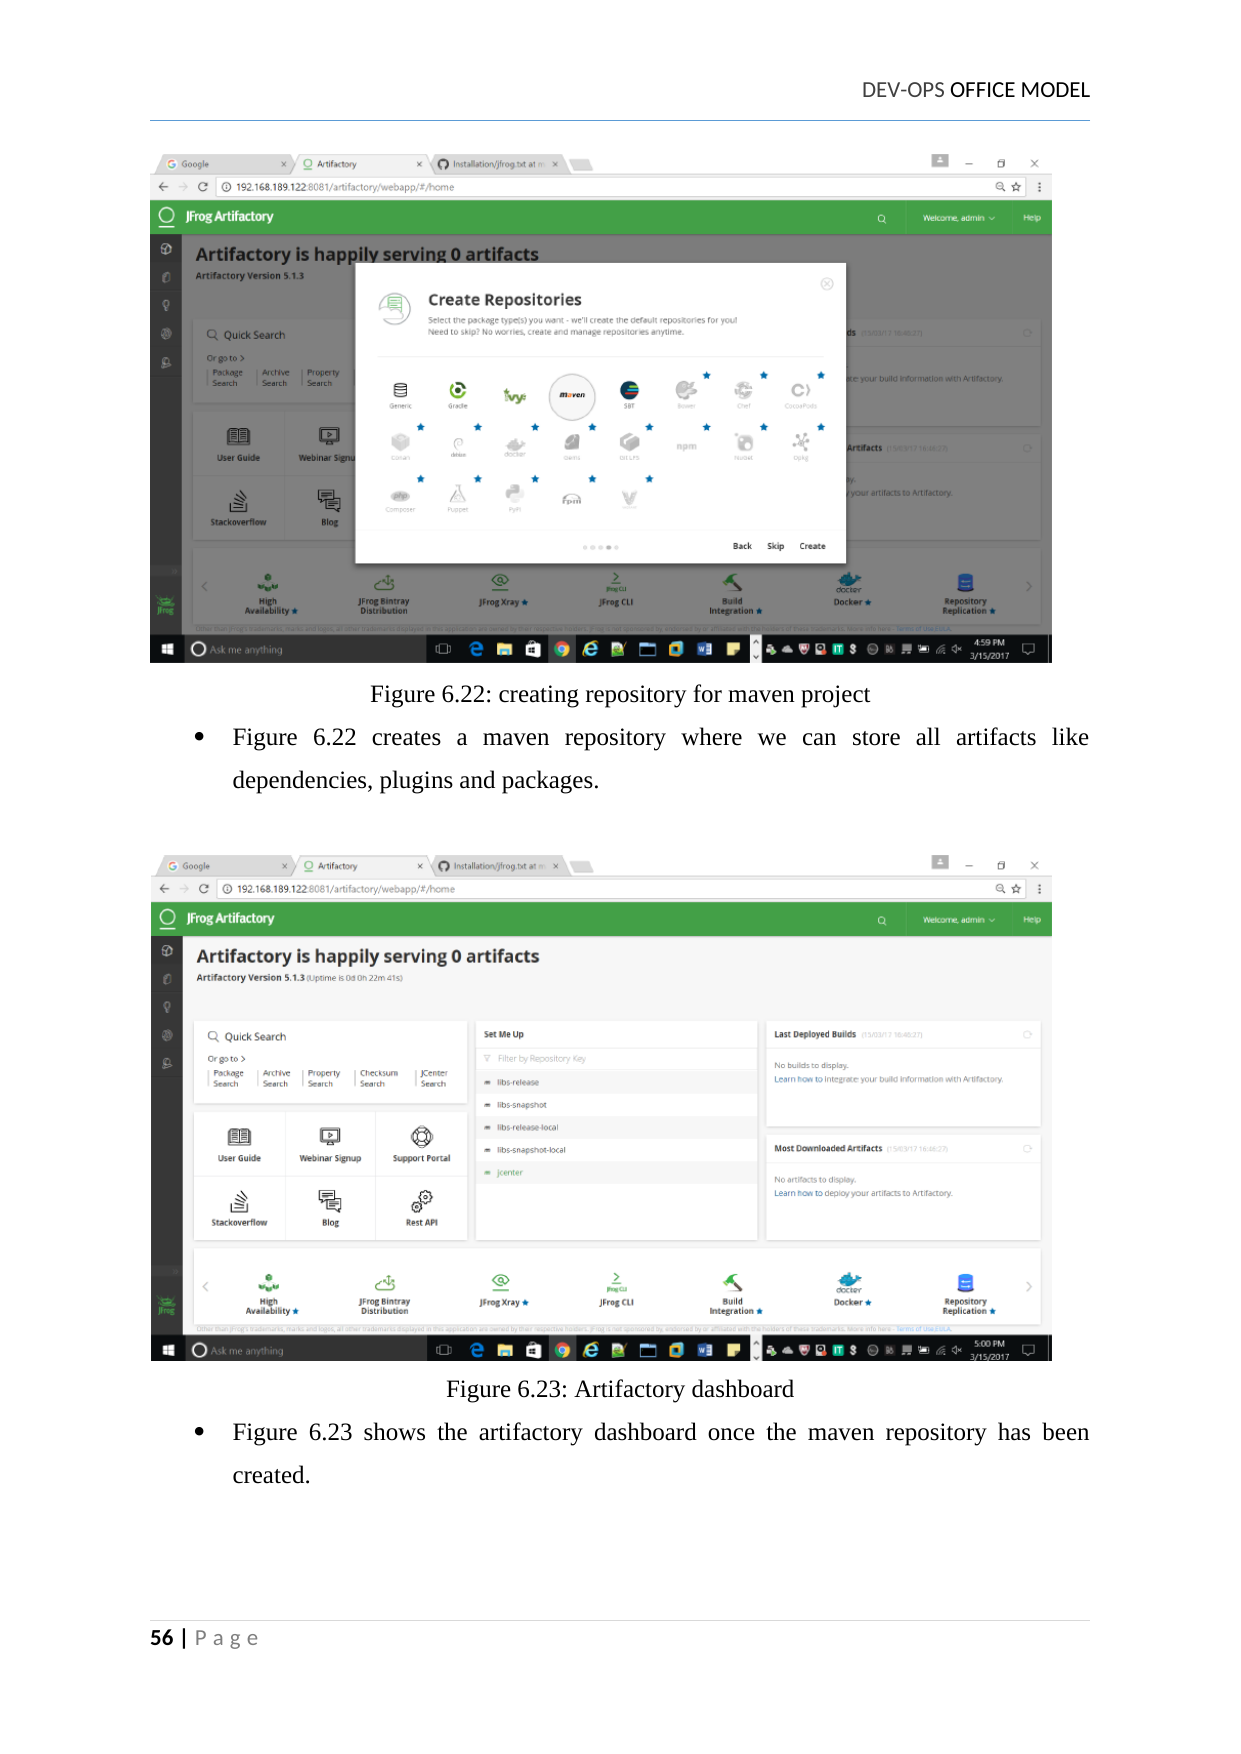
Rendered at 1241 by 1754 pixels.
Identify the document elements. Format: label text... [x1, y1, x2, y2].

list Figure 6.22 creates a maven repository where we can store all artifacts like dependencies, plugins and packages. [195, 722, 1090, 794]
picture [150, 851, 1053, 1361]
text Figure 6.23: Artifactory dashboard [150, 1374, 1090, 1403]
text Figure 6.22: creating repository for maven project [150, 679, 1090, 707]
picture [150, 150, 1053, 665]
list Figure 6.23 shows the artifactory dashboard once the maven repository has been created. [195, 1417, 1090, 1489]
